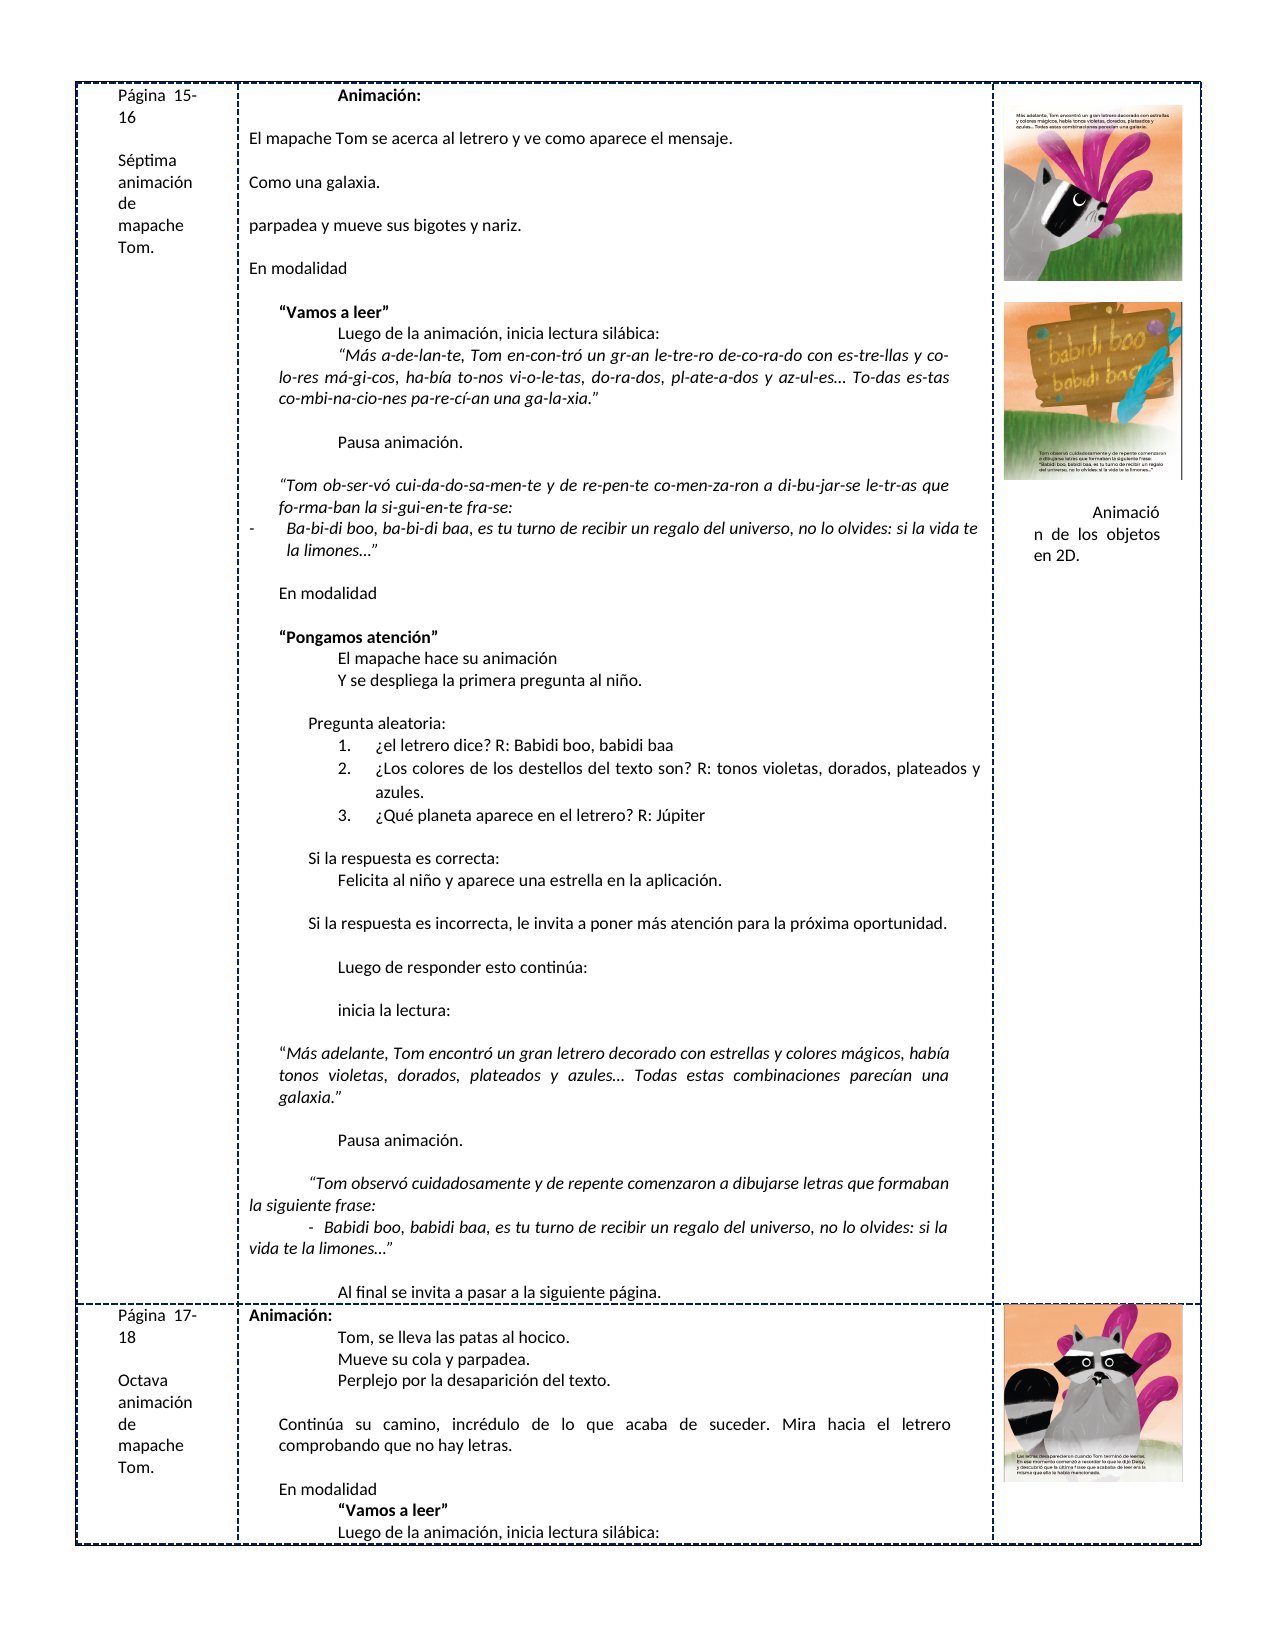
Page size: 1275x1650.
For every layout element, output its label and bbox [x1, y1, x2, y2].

picture [1003, 1304, 1183, 1482]
table_cell [76, 82, 1200, 1545]
picture [1003, 105, 1183, 281]
picture [1003, 302, 1183, 480]
